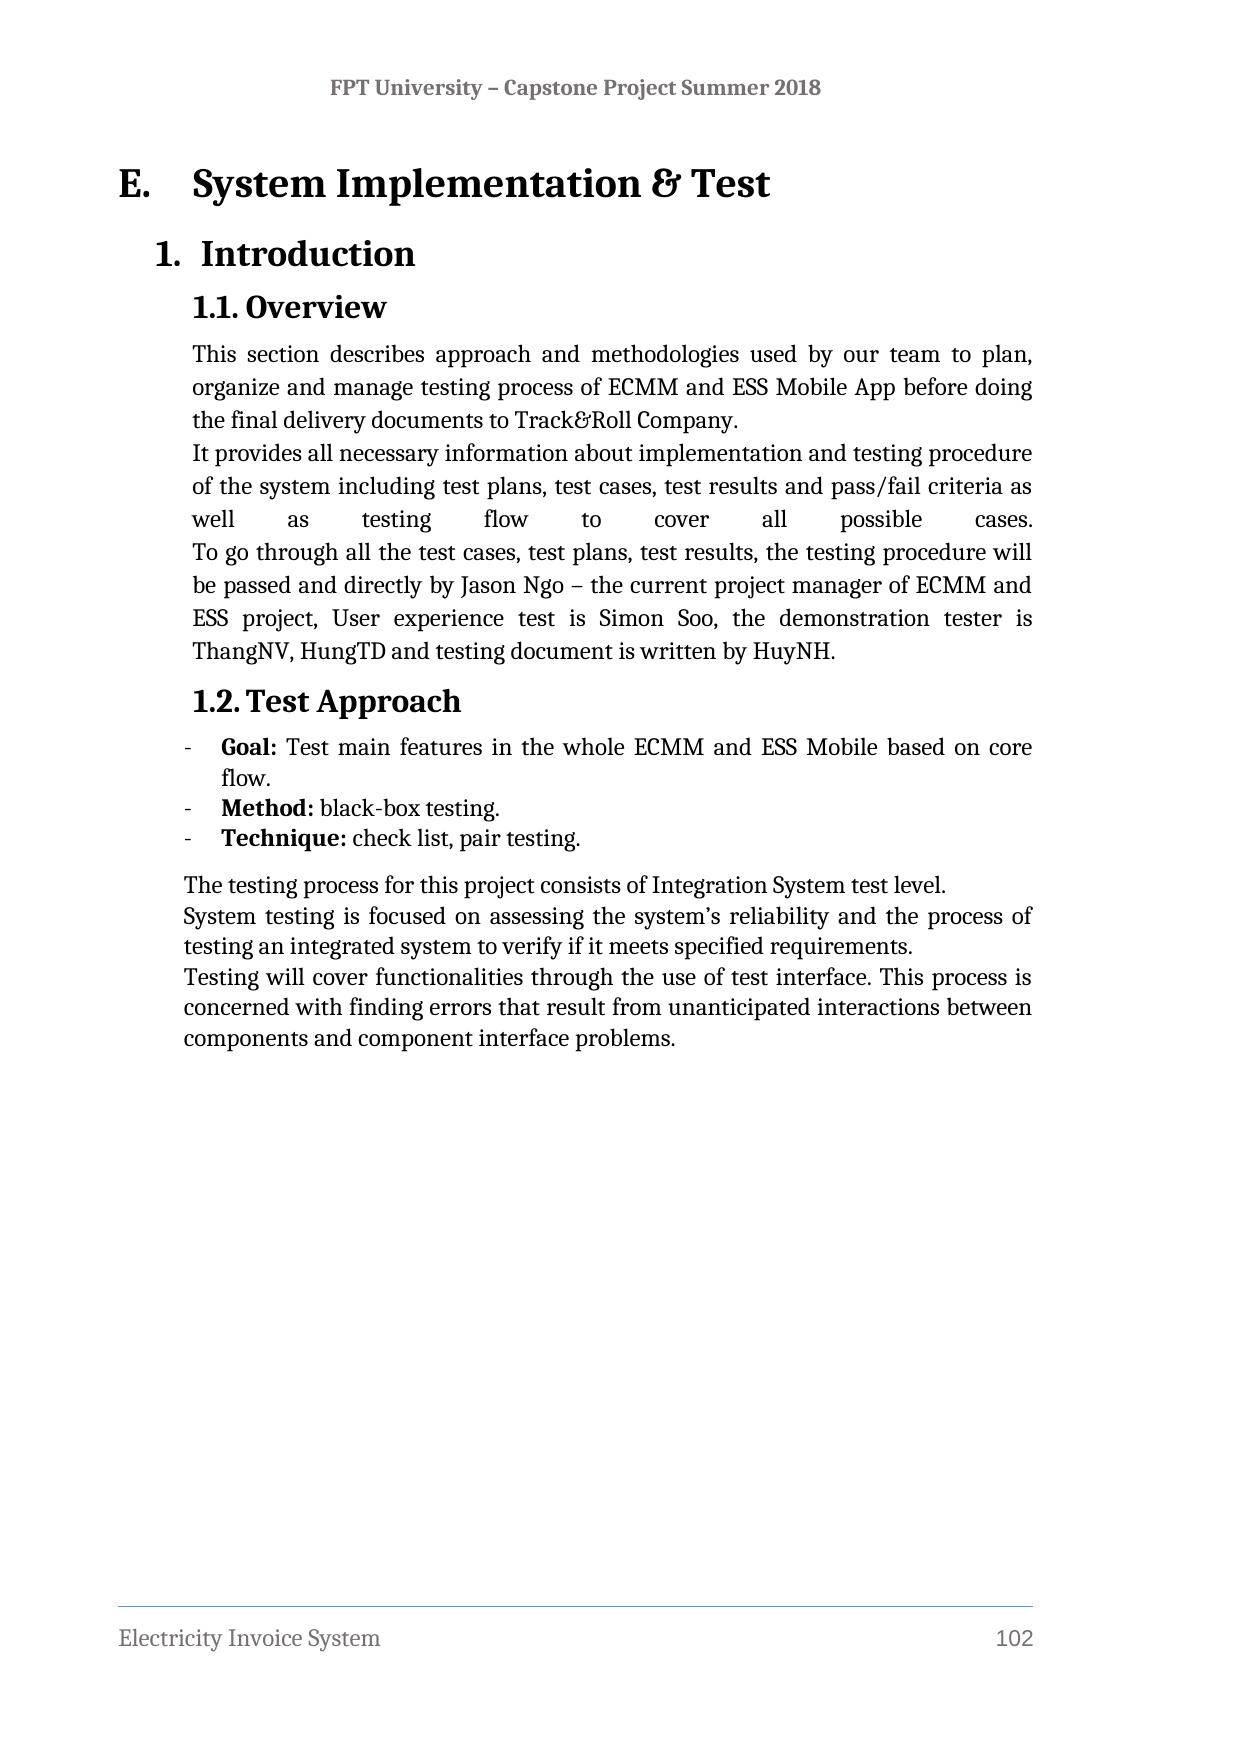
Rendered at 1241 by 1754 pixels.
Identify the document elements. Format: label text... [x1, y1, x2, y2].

text System testing is focused on assessing the system’s reliability and the process of testing an integrated system to verify if it meets specified requirements. [184, 902, 1033, 961]
text The testing process for this project consists of Integration System test level. [184, 871, 1033, 900]
text Testing will cover functionalities through the use of test interface. This process is concerned with finding errors that result from unanticipated interactions between components and component interface problems. [184, 963, 1033, 1052]
list Method: black-box testing. [184, 794, 1033, 823]
text This section describes approach and methodologies used by our team to plan, organize and manage testing process of ECMM and ESS Mobile App before doing the final delivery documents to Track&Roll Company. [192, 339, 1033, 434]
text It provides all necessary information about implementation and testing procedure of the system including test plans, test cases, test results and pass/fail criteria as well as testing flow to cover all possible cases. To go through all the test cases, test plans, test results, the testing procedure will be passed and directly by Jason Ngo – the current project manager of ECMM and ESS project, User experience test is Simon Soo, the demonstration tester is ThangNV, HungTD and testing document is written by HuyNH. [192, 439, 1033, 666]
list Technique: check list, pair testing. [184, 824, 1033, 853]
list Goal: Test main features in the whole ECMM and ESS Mobile based on core flow. [184, 733, 1033, 792]
list System Implementation & Test [118, 160, 1033, 208]
list Test Approach [193, 682, 1033, 721]
list Overview [193, 289, 1033, 327]
list Introduction [156, 233, 1033, 276]
